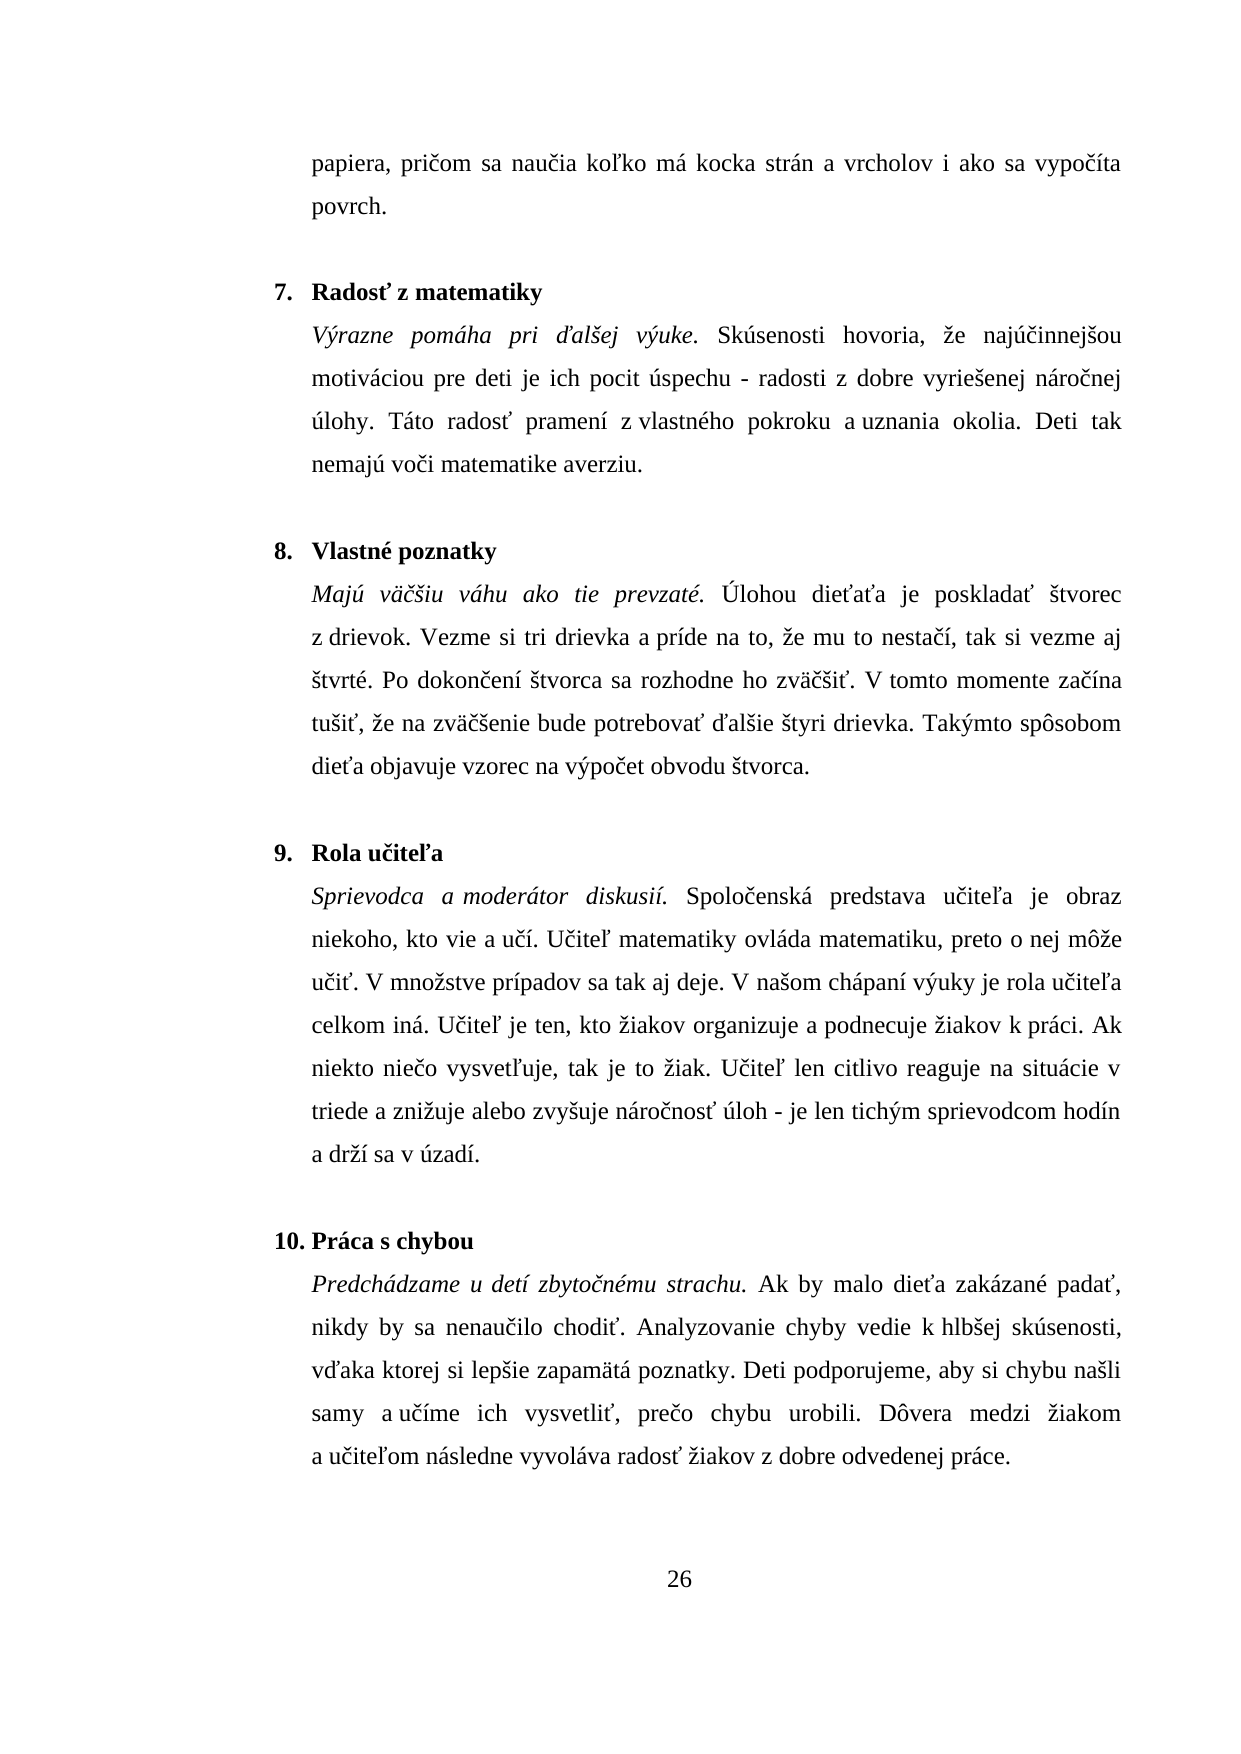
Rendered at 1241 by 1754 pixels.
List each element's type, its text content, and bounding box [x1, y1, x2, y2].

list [311, 148, 1122, 219]
list Sprievodca a moderátor diskusií. Spoločenská predstava učiteľa je obraz niekoho, kto vie a učí. Učiteľ matematiky ovláda matematiku, preto o nej môže učiť. V množstve prípadov sa tak aj deje. V našom chápaní výuky je rola učiteľa celkom iná. Učiteľ je ten, kto žiakov organizuje a podnecuje žiakov k práci. Ak niekto niečo vysvetľuje, tak je to žiak. Učiteľ len citlivo reaguje na situácie v triede a znižuje alebo zvyšuje náročnosť úloh - je len tichým sprievodcom hodín a drží sa v úzadí. [311, 881, 1122, 1168]
list Majú väčšiu váhu ako tie prevzaté. Úlohou dieťaťa je poskladať štvorec z drievok. Vezme si tri drievka a príde na to, že mu to nestačí, tak si vezme aj štvrté. Po dokončení štvorca sa rozhodne ho zväčšiť. V tomto momente začína tušiť, že na zväčšenie bude potrebovať ďalšie štyri drievka. Takýmto spôsobom dieťa objavuje vzorec na výpočet obvodu štvorca. [311, 579, 1122, 780]
list Rola učiteľa [274, 838, 1122, 866]
list Radosť z matematiky [274, 277, 1122, 306]
list Predchádzame u detí zbytočnému strachu. Ak by malo dieťa zakázané padať, nikdy by sa nenaučilo chodiť. Analyzovanie chyby vedie k hlbšej skúsenosti, vďaka ktorej si lepšie zapamätá poznatky. Deti podporujeme, aby si chybu našli samy a učíme ich vysvetliť, prečo chybu urobili. Dôvera medzi žiakom a učiteľom následne vyvoláva radosť žiakov z dobre odvedenej práce. [311, 1269, 1122, 1470]
list Práca s chybou [274, 1226, 1122, 1254]
list Výrazne pomáha pri ďalšej výuke. Skúsenosti hovoria, že najúčinnejšou motiváciou pre deti je ich pocit úspechu - radosti z dobre vyriešenej náročnej úlohy. Táto radosť pramení z vlastného pokroku a uznania okolia. Deti tak nemajú voči matematike averziu. [311, 320, 1122, 478]
list Vlastné poznatky [274, 536, 1122, 564]
